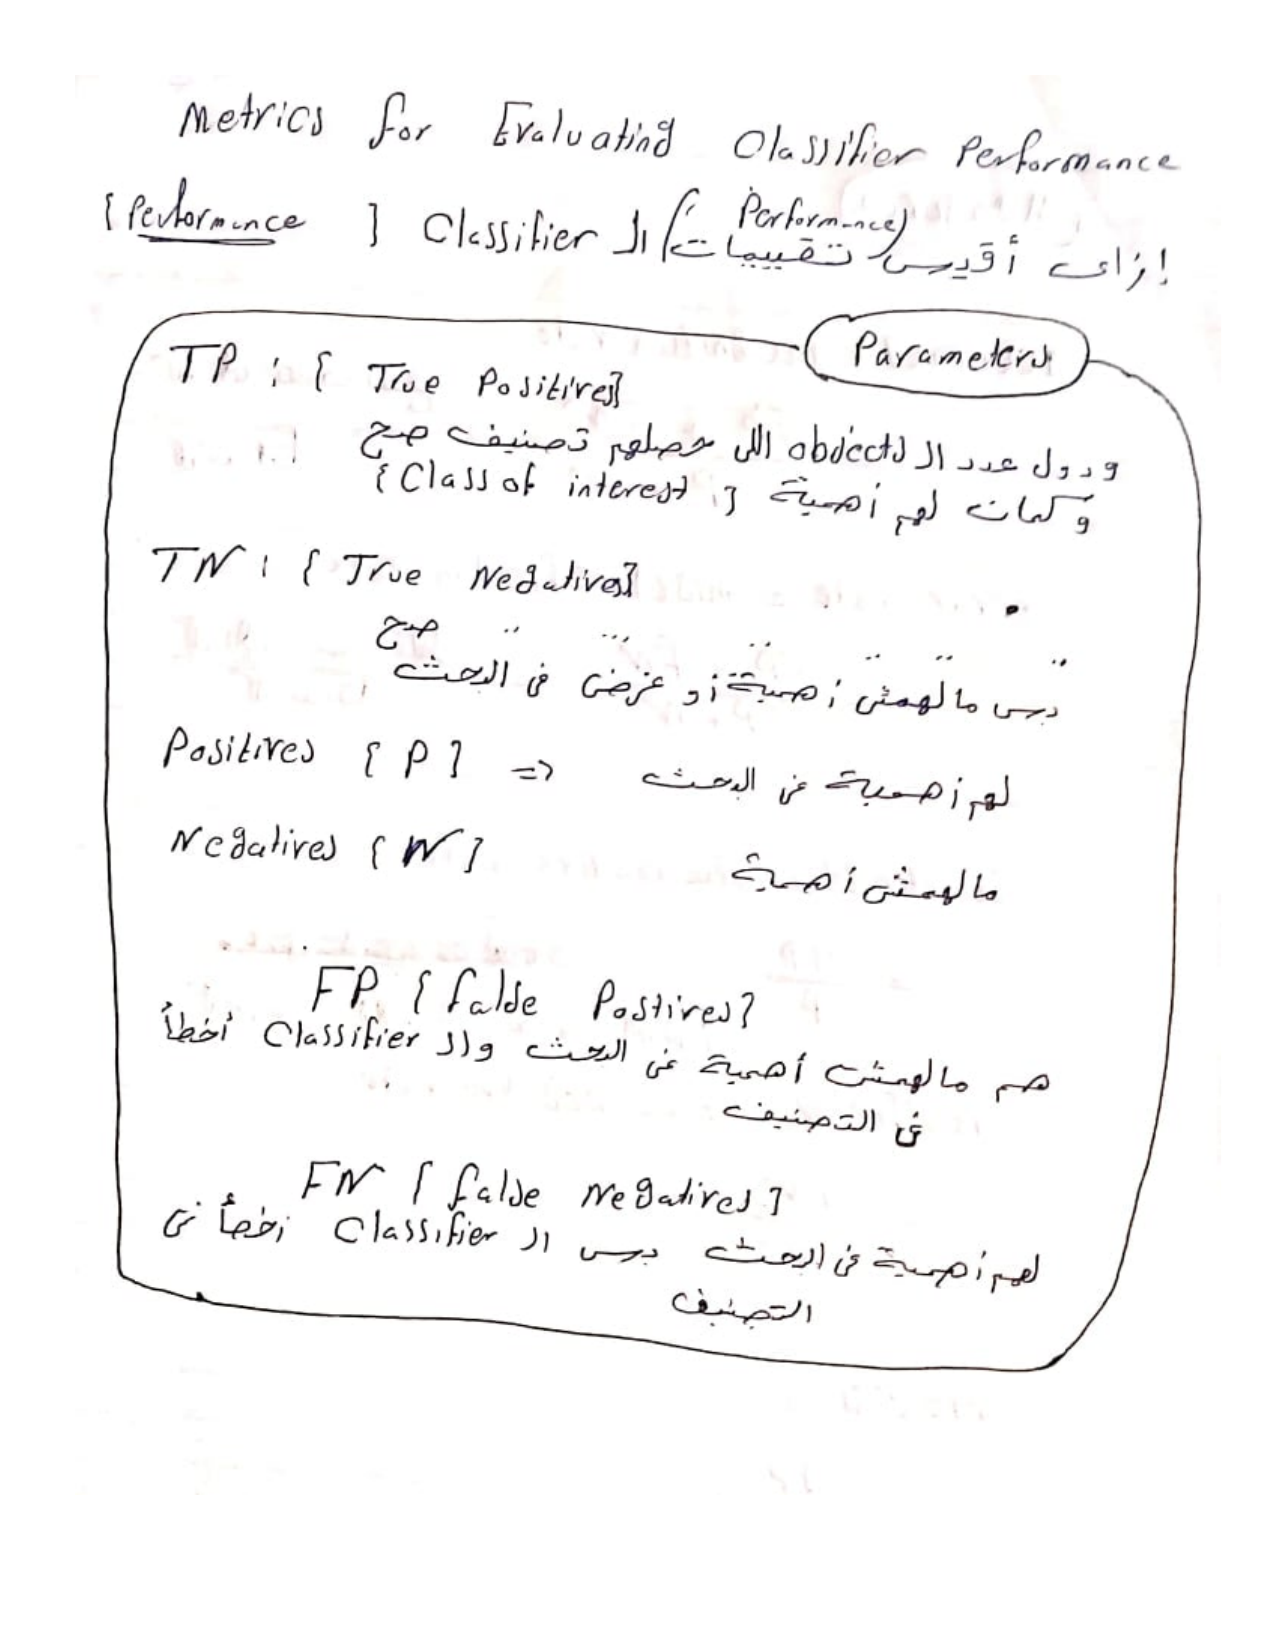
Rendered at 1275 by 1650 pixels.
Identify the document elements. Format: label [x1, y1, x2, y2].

picture [75, 75, 1222, 1495]
